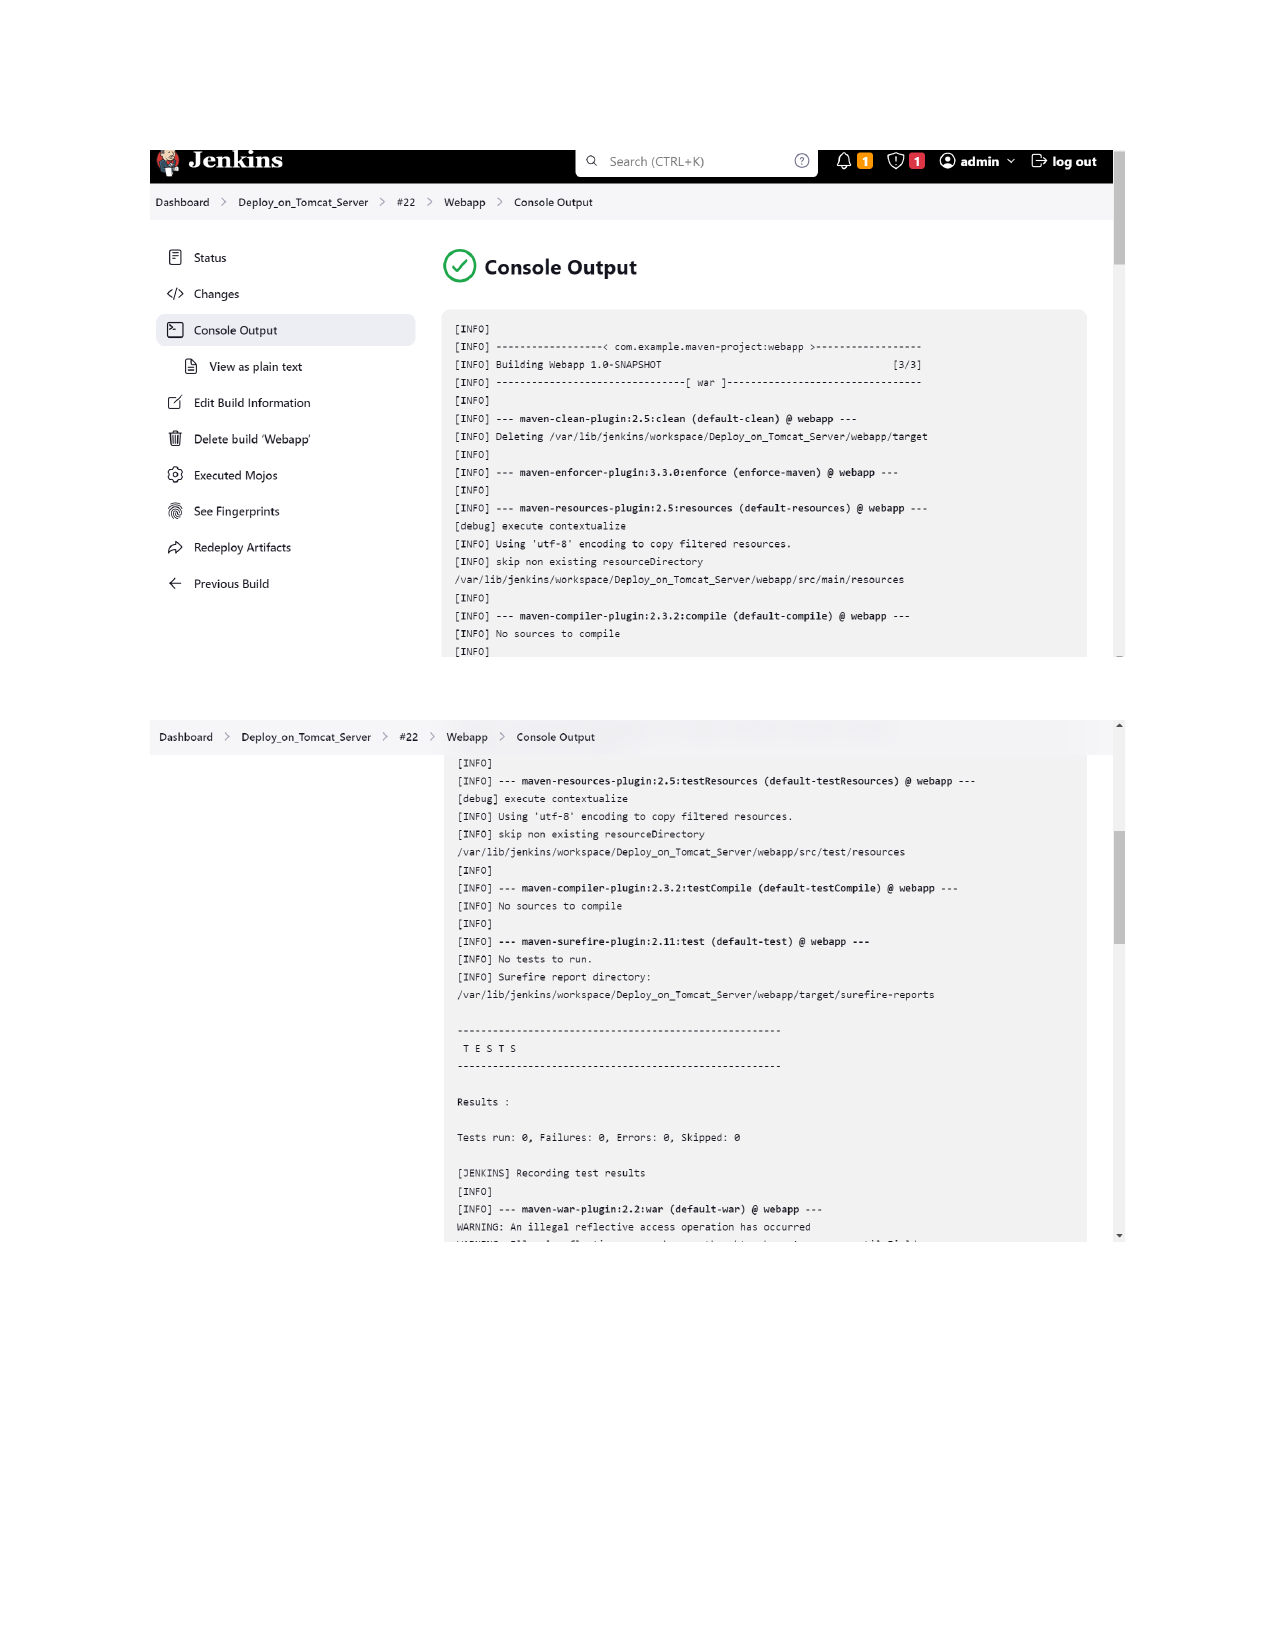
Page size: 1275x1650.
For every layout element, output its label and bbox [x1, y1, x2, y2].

picture [150, 720, 1125, 1242]
picture [150, 150, 1125, 657]
